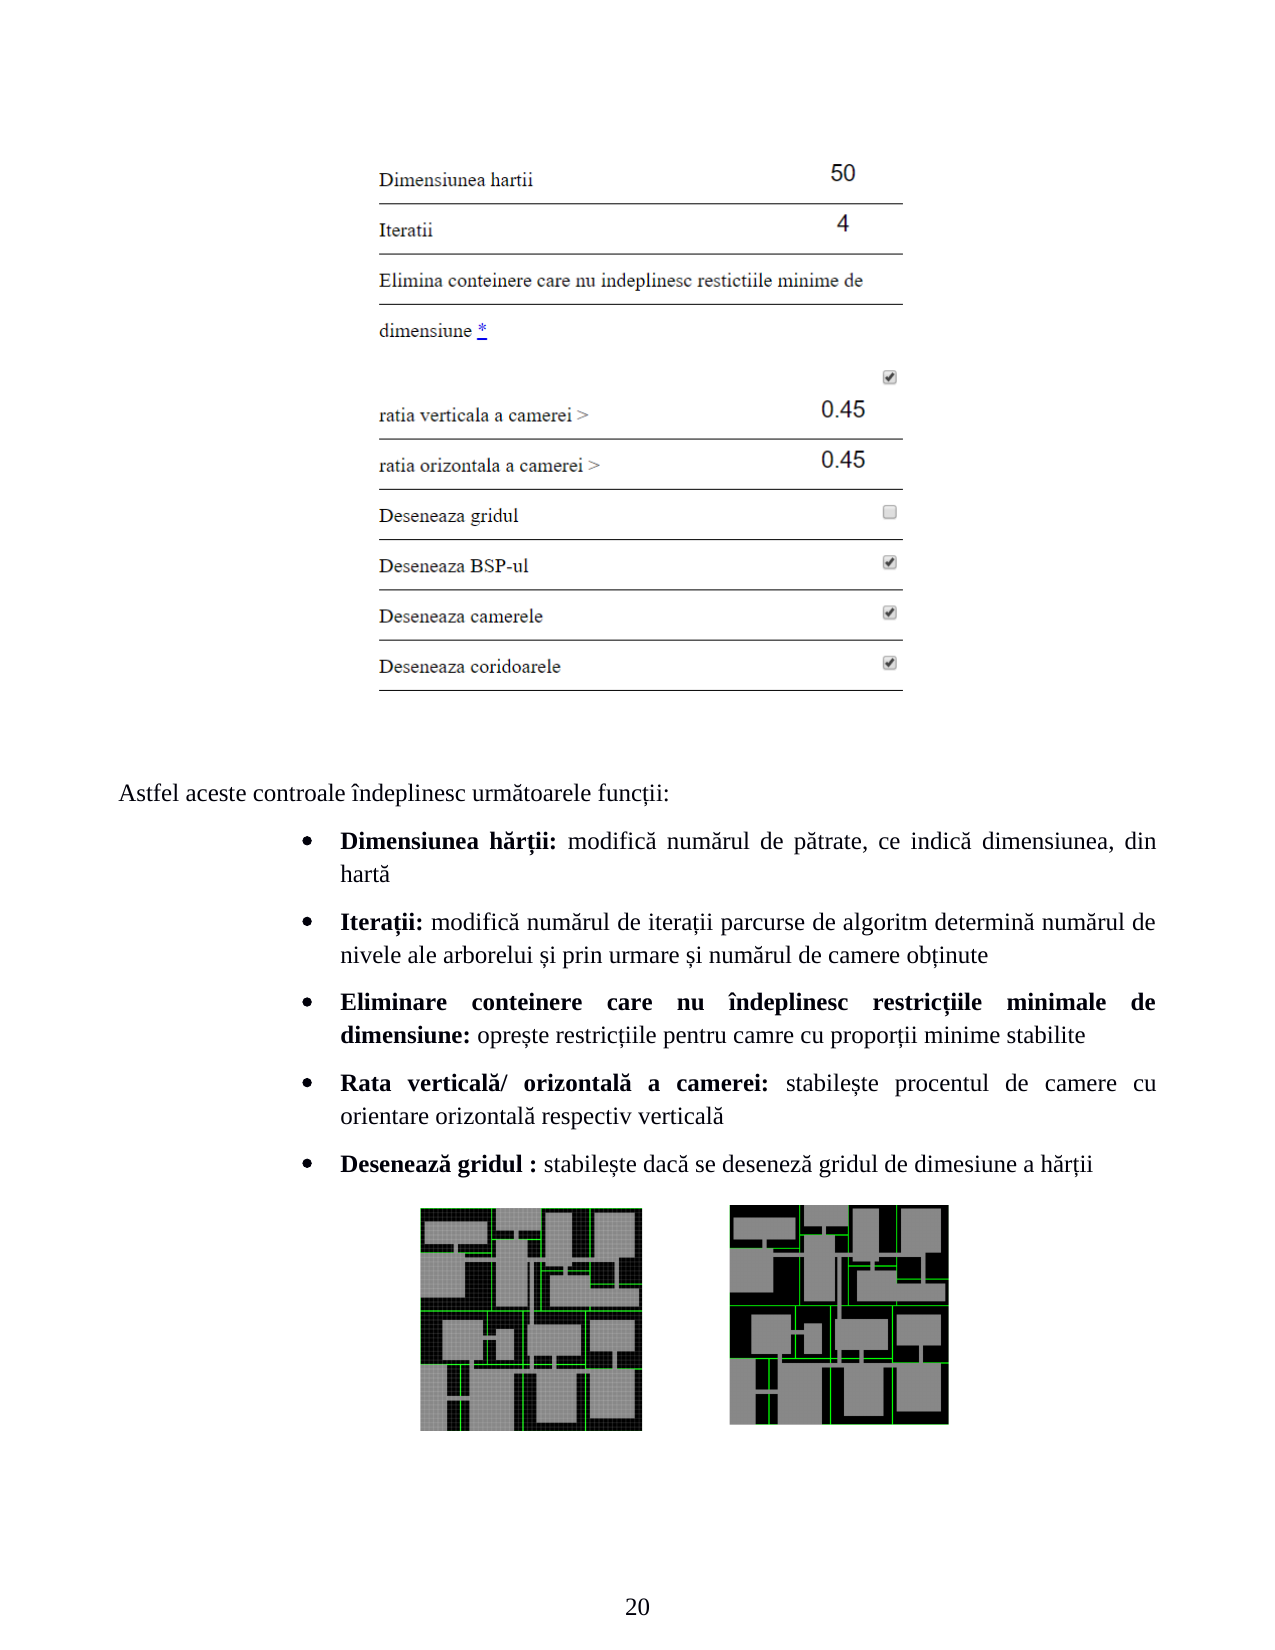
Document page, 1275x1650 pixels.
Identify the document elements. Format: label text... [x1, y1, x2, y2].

picture [420, 1208, 643, 1431]
list Eliminare conteinere care nu îndeplinesc restricțiile minimale de dimensiune: oprește restricțiile pentru camre cu proporții minime stabilite [303, 987, 1157, 1049]
list Desenează gridul : stabilește dacă se deseneză gridul de dimesiune a hărții [303, 1149, 1157, 1177]
picture [729, 1205, 949, 1425]
text Astfel aceste controale îndeplinesc următoarele funcții: [118, 778, 1157, 807]
list Dimensiunea hărții: modifică numărul de pătrate, ce indică dimensiunea, din hartă [303, 826, 1157, 888]
picture [363, 150, 912, 703]
list Rata verticală/ orizontală a camerei: stabilește procentul de camere cu orientare orizontală respectiv verticală [303, 1068, 1157, 1130]
list Iterații: modifică numărul de iterații parcurse de algoritm determină numărul de nivele ale arborelui și prin urmare și numărul de camere obținute [303, 907, 1157, 968]
